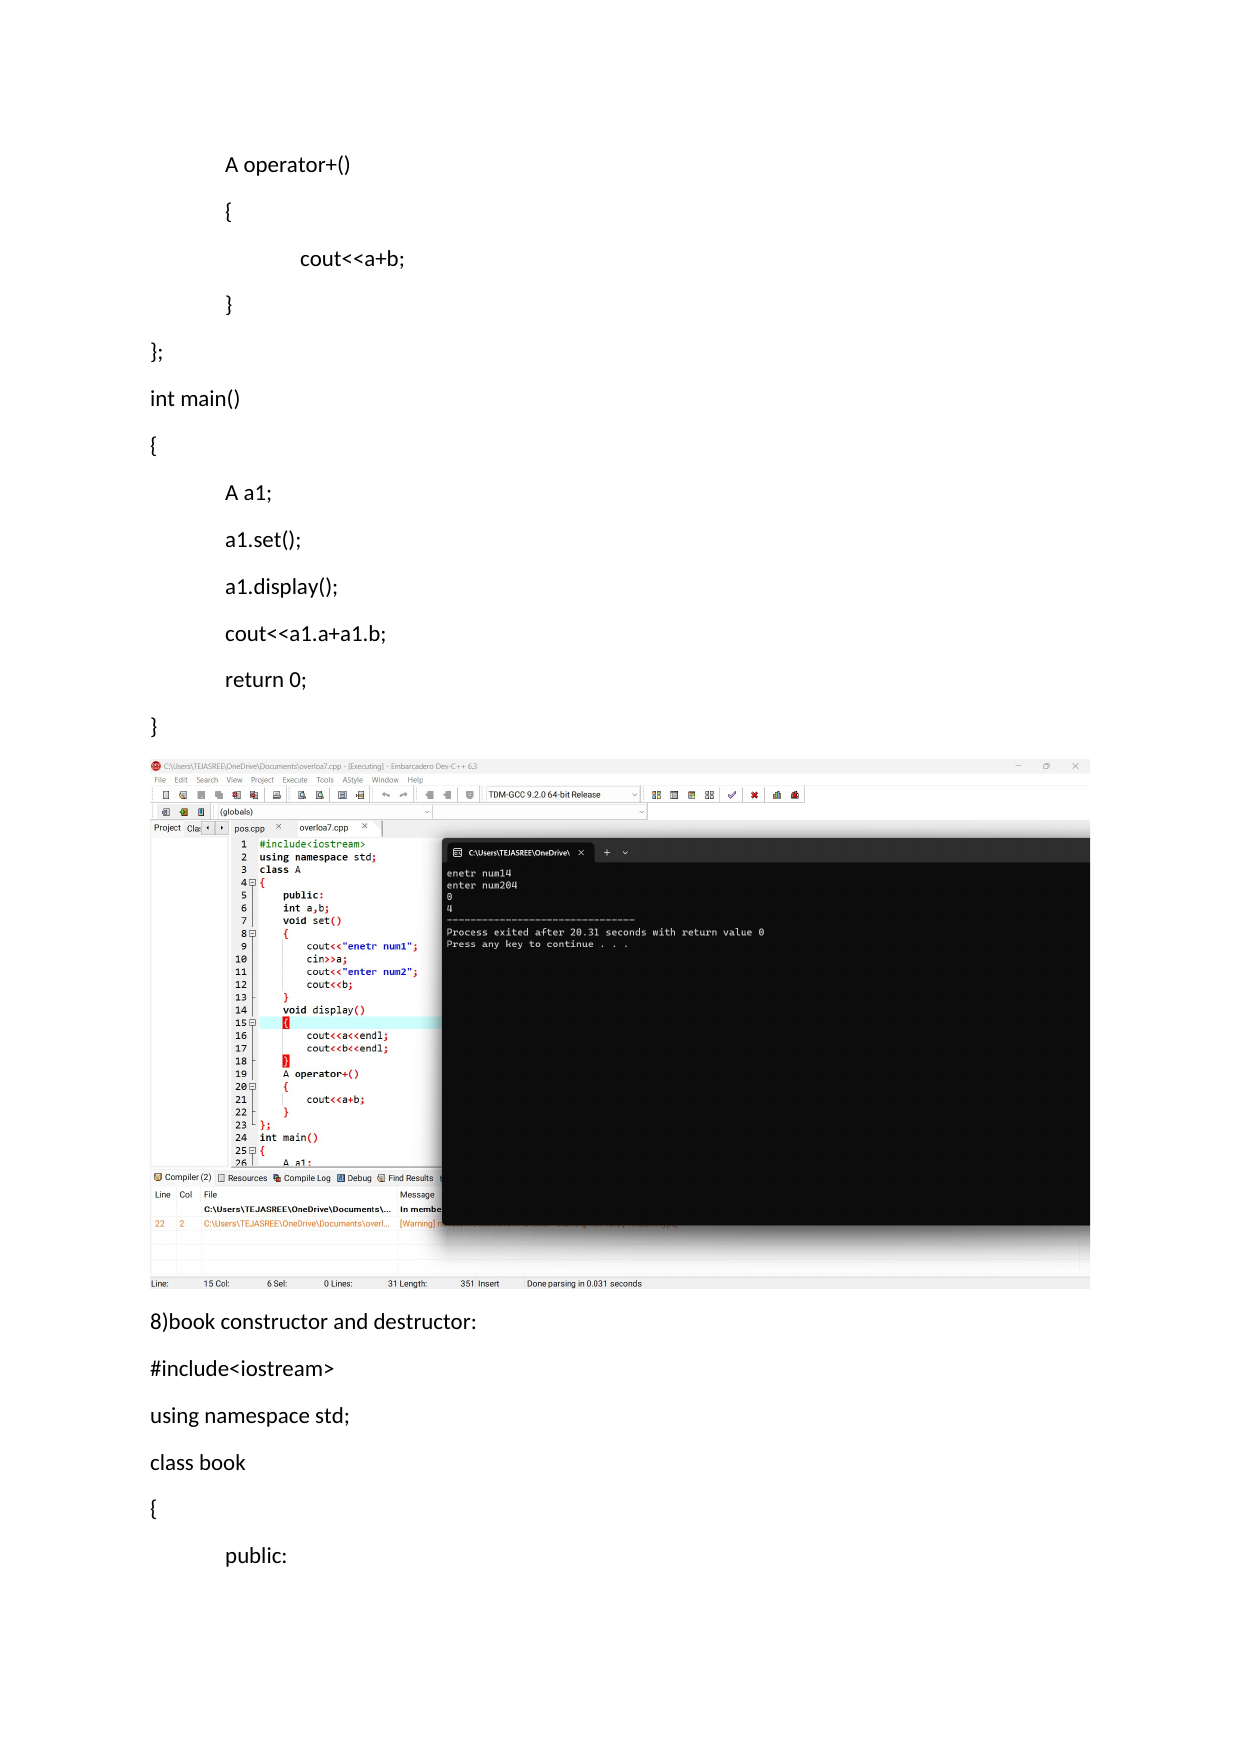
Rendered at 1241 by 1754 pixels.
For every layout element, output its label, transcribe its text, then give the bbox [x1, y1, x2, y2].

text a1.display(); [150, 572, 1090, 600]
text 8)book constructor and destructor: [150, 1307, 1090, 1335]
text A a1; [150, 478, 1090, 506]
text cout<<a1.a+a1.b; [150, 619, 1090, 647]
text { [150, 431, 1090, 459]
text { [150, 1494, 1090, 1523]
picture [150, 759, 1091, 1289]
text }; [150, 337, 1090, 366]
text public: [150, 1541, 1090, 1569]
text A operator+() [150, 150, 1090, 178]
text return 0; [150, 666, 1090, 694]
text { [150, 197, 1090, 225]
text class book [150, 1448, 1090, 1476]
text #include<iostream> [150, 1354, 1090, 1382]
text cout<<a+b; [150, 244, 1090, 272]
text a1.set(); [150, 525, 1090, 553]
text } [150, 291, 1090, 319]
text using namespace std; [150, 1401, 1090, 1429]
text int main() [150, 384, 1090, 412]
text } [150, 712, 1090, 741]
